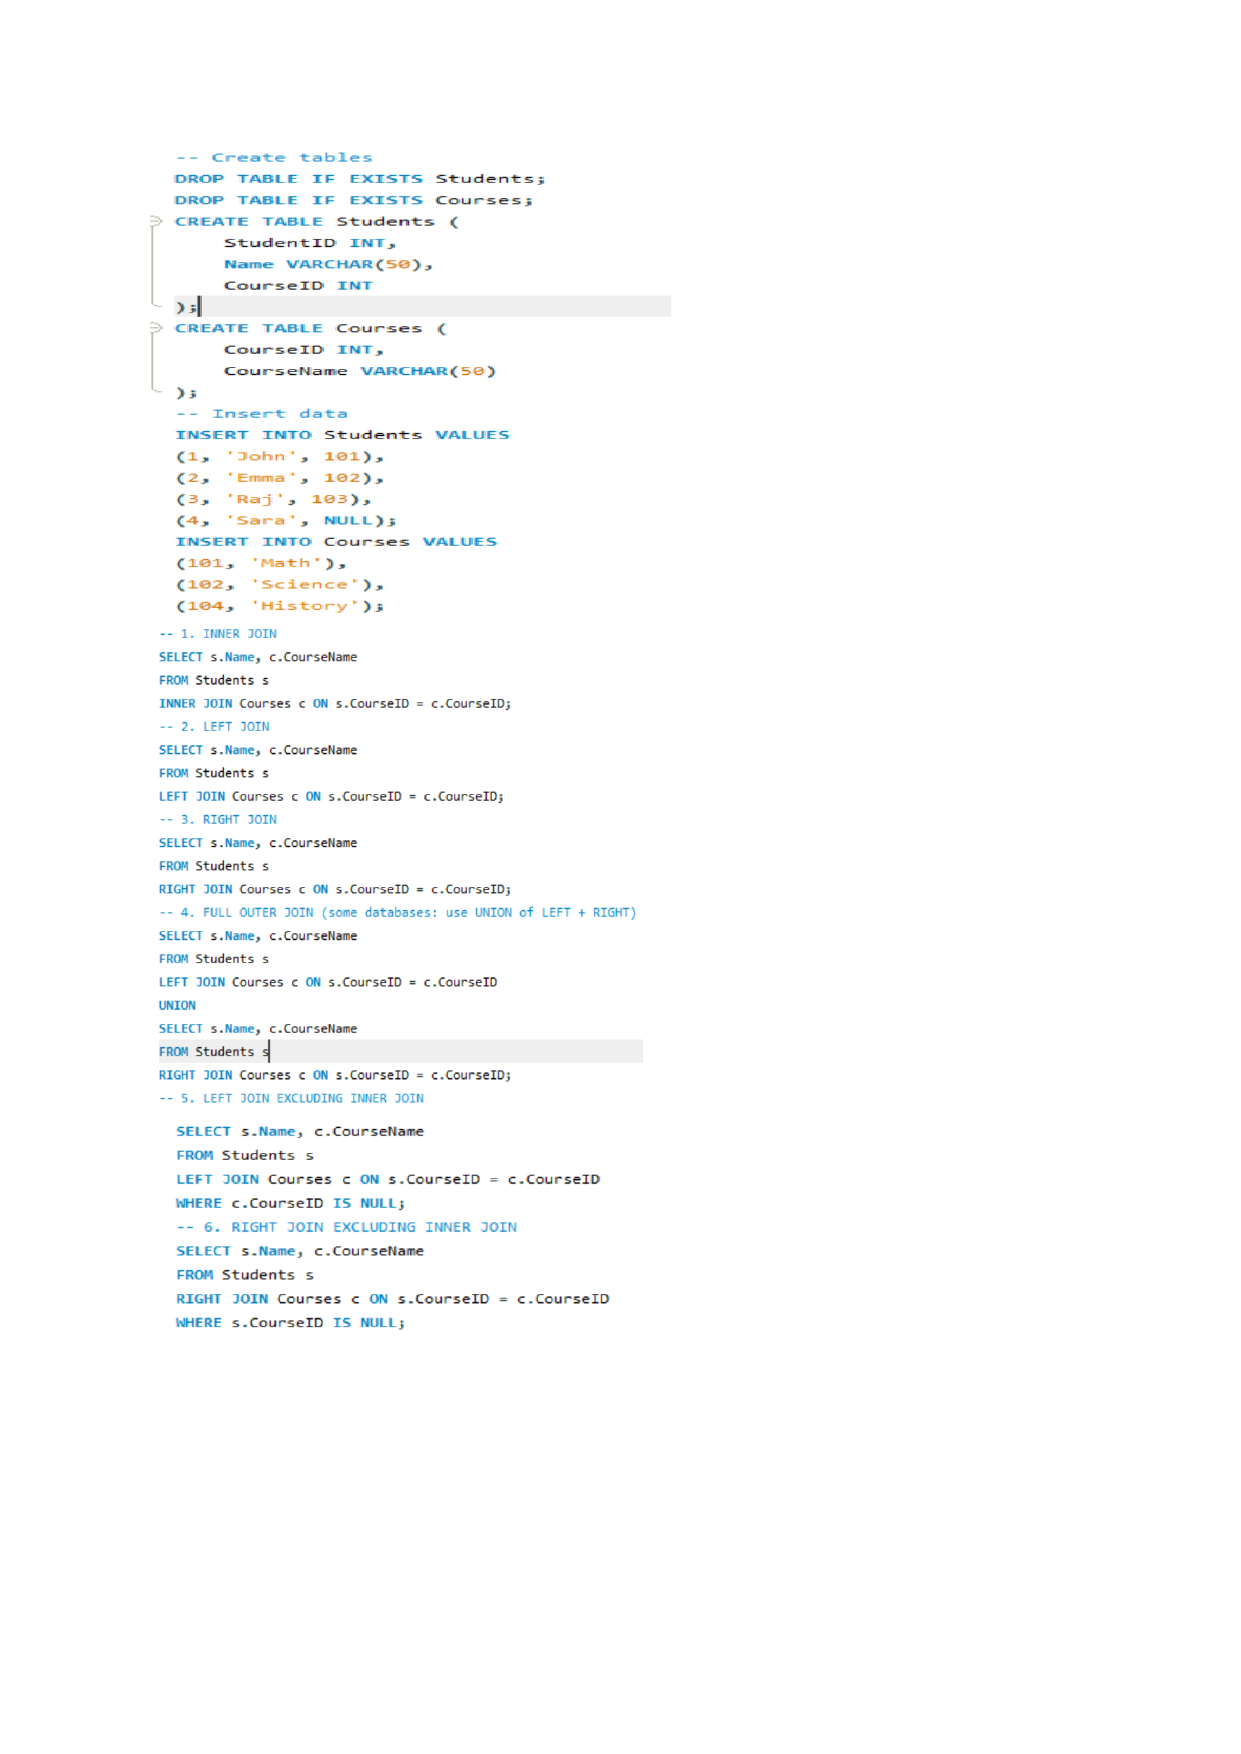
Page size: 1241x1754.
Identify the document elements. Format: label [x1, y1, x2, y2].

picture [150, 150, 672, 621]
picture [150, 1117, 645, 1342]
picture [150, 624, 643, 1114]
